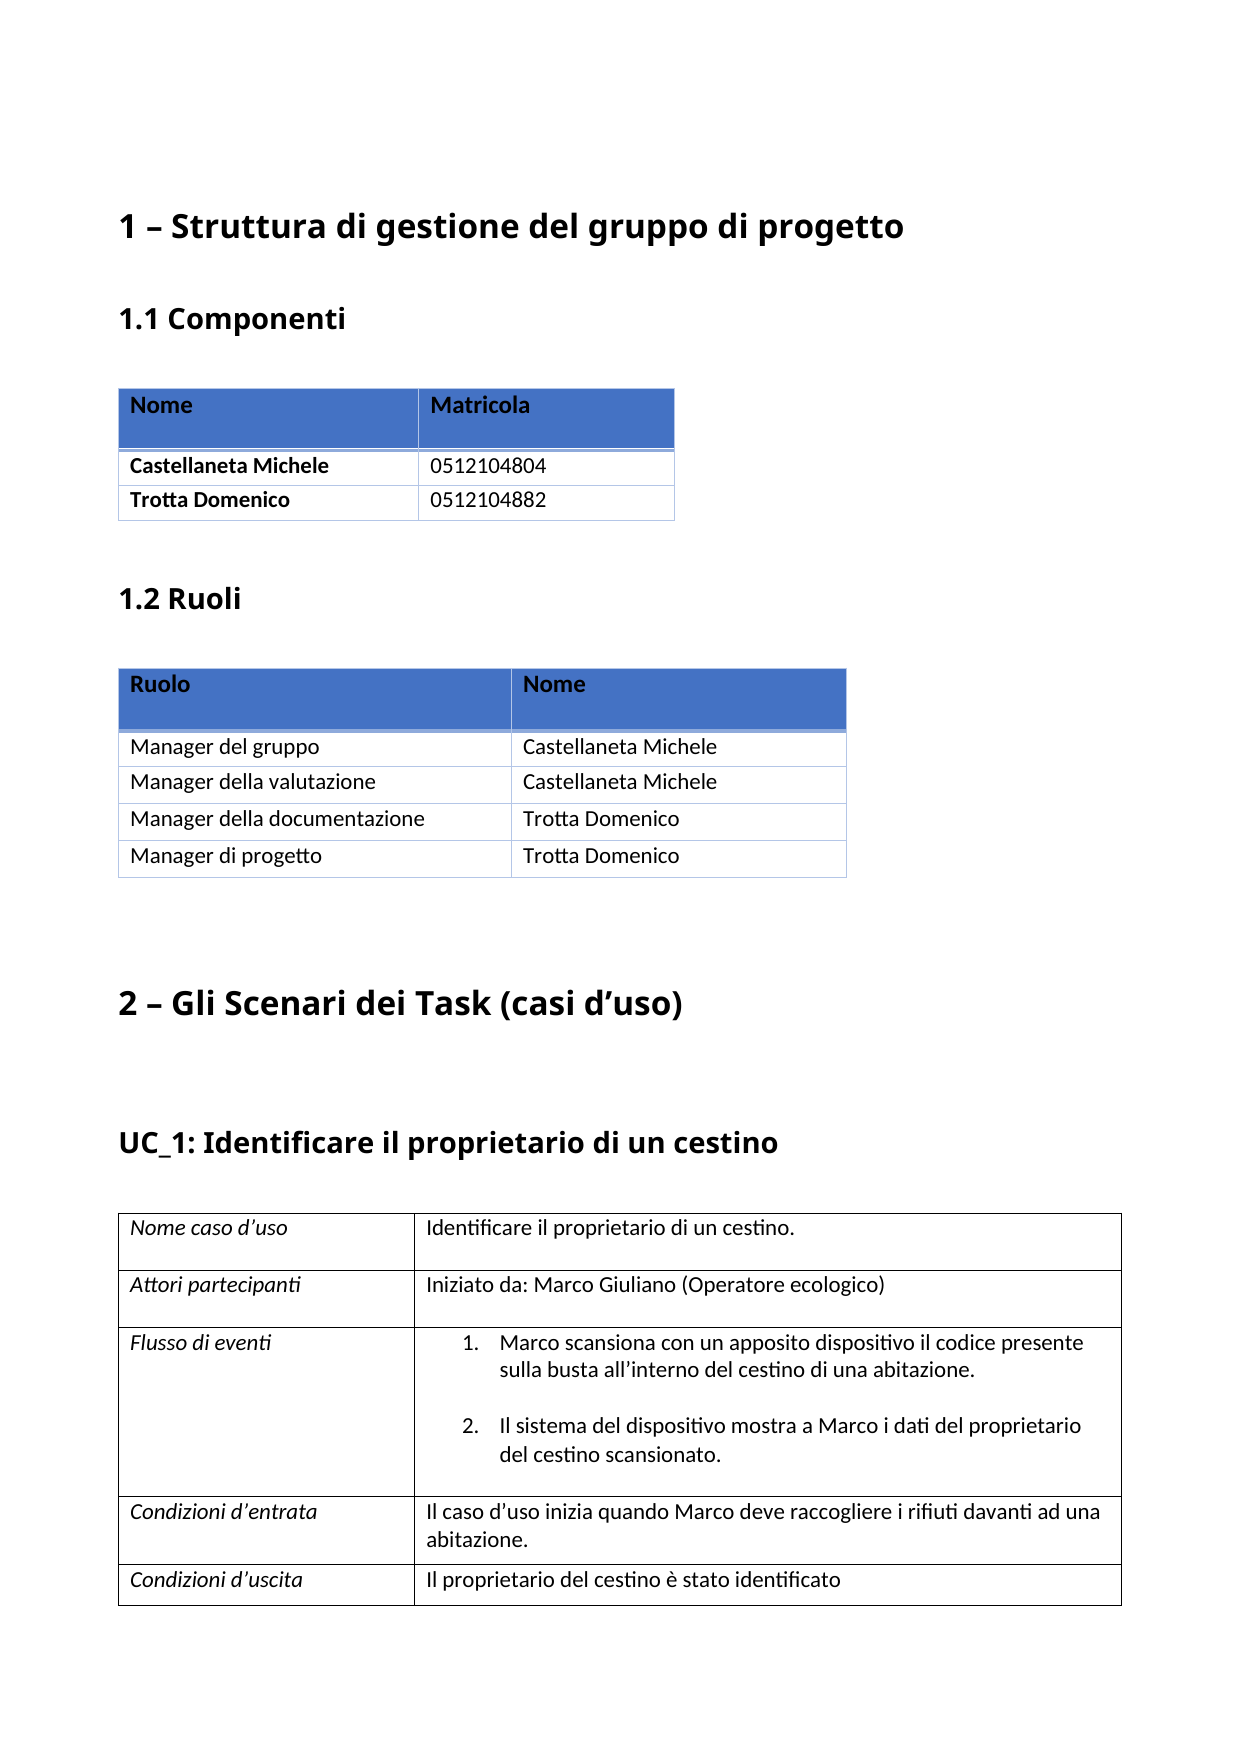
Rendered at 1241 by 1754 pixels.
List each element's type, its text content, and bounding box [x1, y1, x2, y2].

table_cell Manager di progetto [119, 841, 511, 877]
subtitle 1 – Struttura di gestione del gruppo di progetto [118, 203, 1122, 248]
table_header Nome [119, 389, 418, 448]
table_cell Il caso d’uso inizia quando Marco deve raccogliere i rifiuti davanti ad una abitazione. [415, 1497, 1121, 1564]
table_cell Flusso di eventi [119, 1328, 414, 1496]
table_cell Manager del gruppo [119, 733, 511, 766]
table_cell Il proprietario del cestino è stato identificato [415, 1565, 1121, 1605]
table_header Matricola [419, 389, 674, 448]
table_cell Marco scansiona con un apposito dispositivo il codice presente sulla busta all’interno del cestino di una abitazione. Il sistema del dispositivo mostra a Marco i dati del proprietario del cestino scansionato. [415, 1328, 1121, 1496]
subtitle 1.2 Ruoli [118, 578, 1122, 618]
table_cell Castellaneta Michele [119, 452, 418, 484]
subtitle 1.1 Componenti [118, 299, 1122, 338]
table_header Identificare il proprietario di un cestino. [415, 1214, 1121, 1269]
table_header Nome [512, 669, 846, 729]
table_cell Iniziato da: Marco Giuliano (Operatore ecologico) [415, 1271, 1121, 1327]
table_cell 0512104804 [419, 452, 674, 484]
subtitle UC_1: Identificare il proprietario di un cestino [118, 1123, 1122, 1162]
table_cell Trotta Domenico [512, 841, 846, 877]
table_cell Condizioni d’uscita [119, 1565, 414, 1605]
table_cell Castellaneta Michele [512, 733, 846, 766]
table_cell Attori partecipanti [119, 1271, 414, 1327]
table_cell Condizioni d’entrata [119, 1497, 414, 1564]
table_cell 0512104882 [419, 486, 674, 520]
table_cell Manager della valutazione [119, 767, 511, 803]
table_cell Trotta Domenico [512, 804, 846, 840]
table_cell Castellaneta Michele [512, 767, 846, 803]
table_header Ruolo [119, 669, 511, 729]
table_header Nome caso d’uso [119, 1214, 414, 1269]
table_cell Manager della documentazione [119, 804, 511, 840]
table_cell Trotta Domenico [119, 486, 418, 520]
subtitle 2 – Gli Scenari dei Task (casi d’uso) [118, 980, 1122, 1025]
